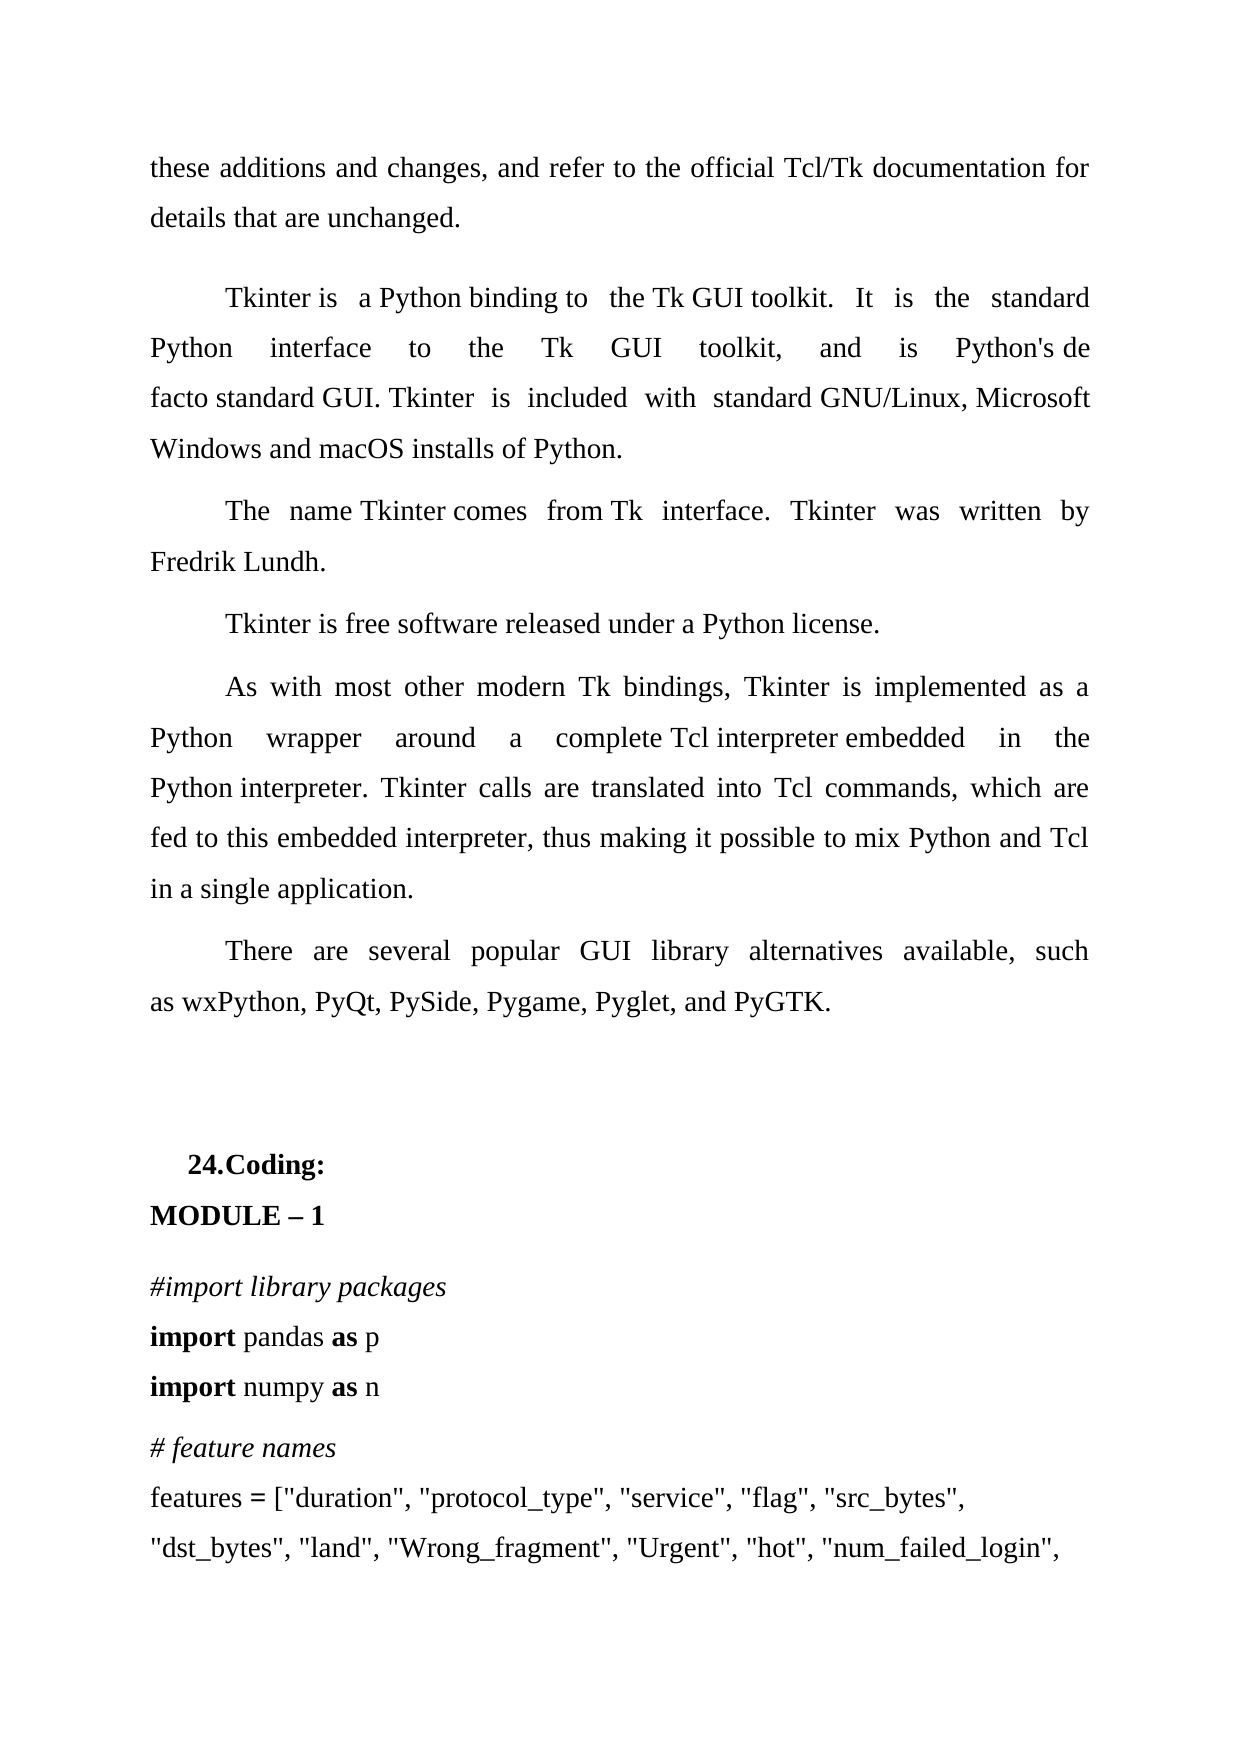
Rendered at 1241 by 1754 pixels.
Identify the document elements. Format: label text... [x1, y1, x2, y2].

text import numpy as n [150, 1369, 1090, 1403]
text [150, 150, 1090, 234]
text MODULE – 1 [150, 1198, 1090, 1231]
text import pandas as p [150, 1319, 1090, 1353]
text Tkinter is a Python binding to the Tk GUI toolkit. It is the standard Python interface to the Tk GUI toolkit, and is Python's de facto standard GUI. Tkinter is included with standard GNU/Linux, Microsoft Windows and macOS installs of Python. [150, 280, 1090, 464]
text The name Tkinter comes from Tk interface. Tkinter was written by Fredrik Lundh. [150, 493, 1090, 577]
text #import library packages [150, 1269, 1090, 1302]
text # feature names [150, 1430, 1090, 1463]
text Tkinter is free software released under a Python license. [150, 607, 1090, 640]
list Coding: [187, 1147, 1090, 1181]
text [150, 1480, 1090, 1564]
text There are several popular GUI library alternatives available, such as wxPython, PyQt, PySide, Pygame, Pyglet, and PyGTK. [150, 933, 1090, 1017]
text As with most other modern Tk bindings, Tkinter is implemented as a Python wrapper around a complete Tcl interpreter embedded in the Python interpreter. Tkinter calls are translated into Tcl commands, which are fed to this embedded interpreter, thus making it possible to mix Python and Tcl in a single application. [150, 669, 1090, 904]
